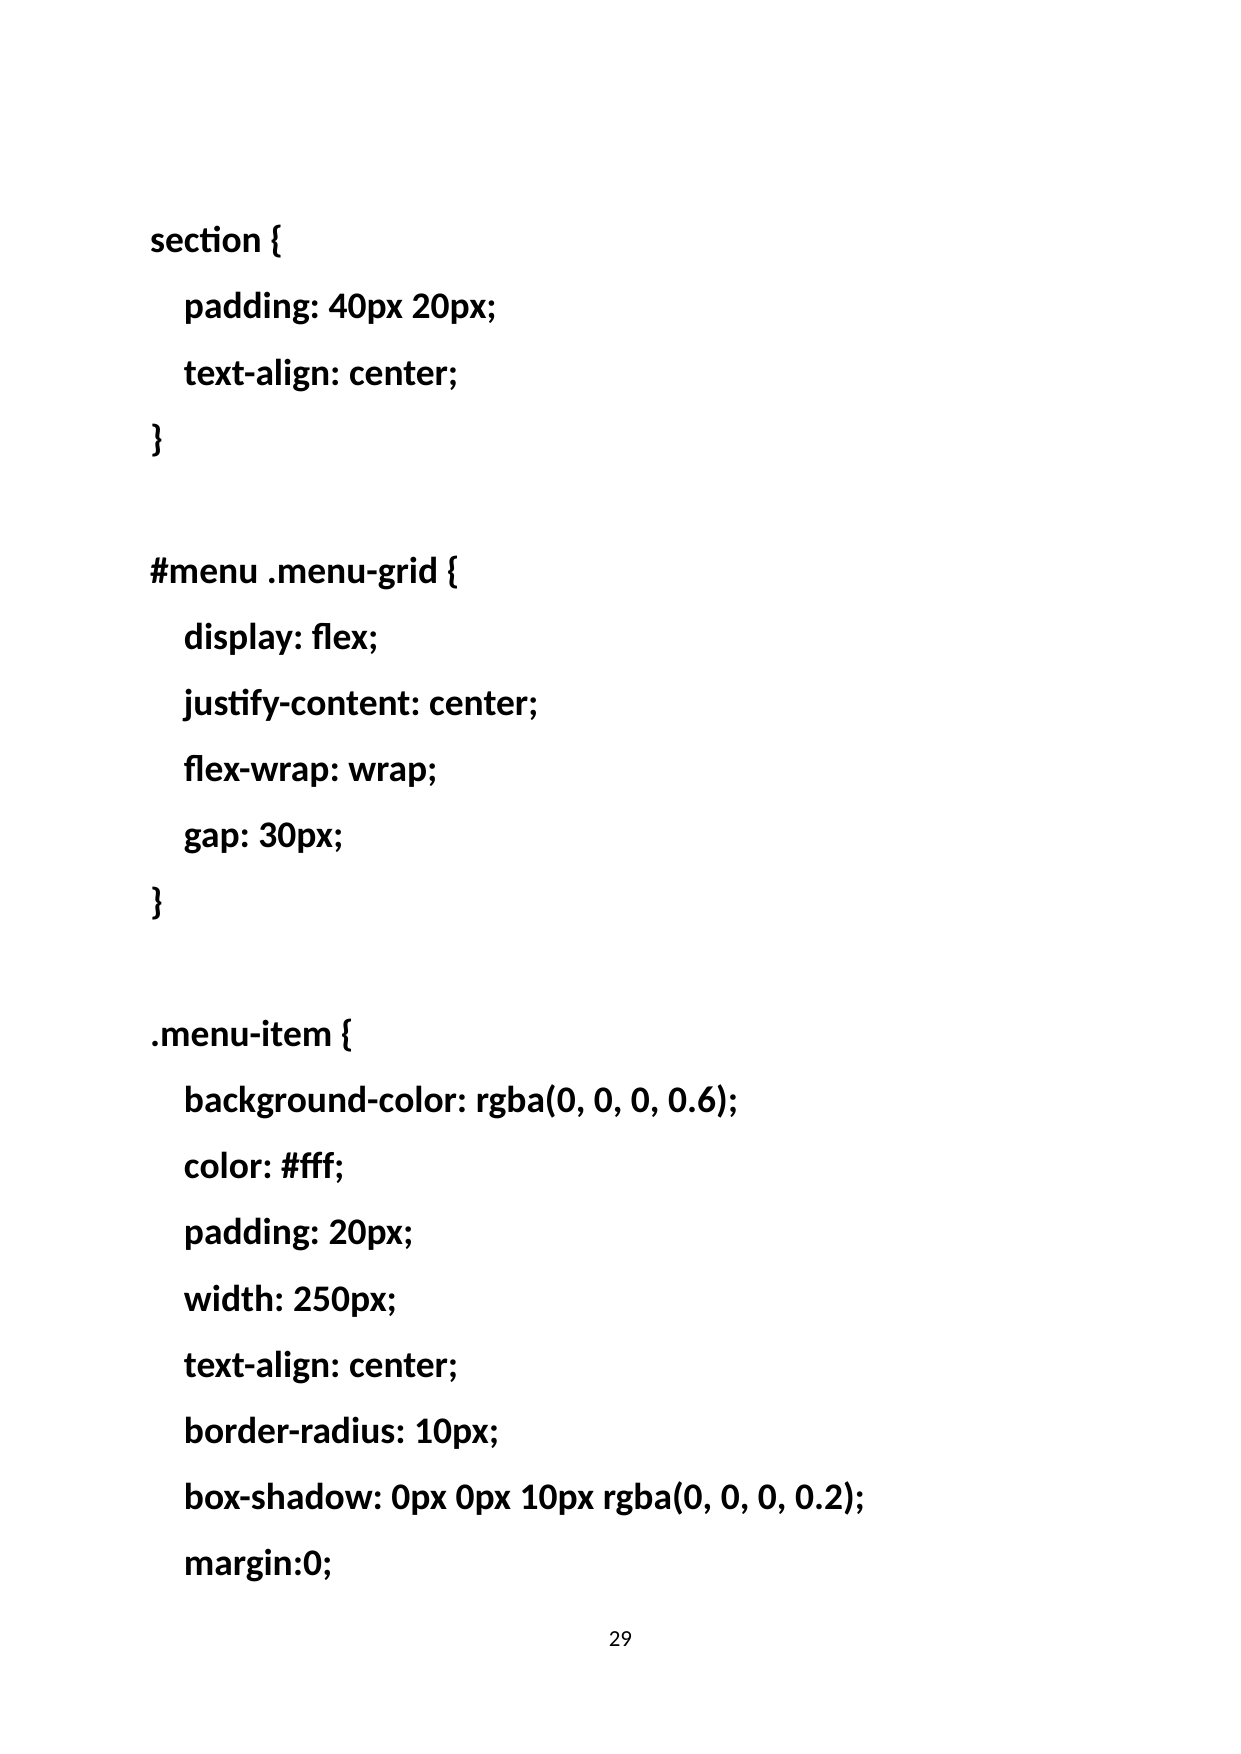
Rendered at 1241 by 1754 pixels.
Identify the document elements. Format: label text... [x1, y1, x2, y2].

text padding: 40px 20px; [150, 282, 1090, 328]
text .menu-item { [150, 1010, 1090, 1056]
text margin:0; [150, 1539, 1090, 1585]
text border-radius: 10px; [150, 1407, 1090, 1453]
text text-align: center; [150, 348, 1090, 394]
text padding: 20px; [150, 1208, 1090, 1254]
text background-color: rgba(0, 0, 0, 0.6); [150, 1076, 1090, 1122]
text text-align: center; [150, 1341, 1090, 1386]
text justify-content: center; [150, 679, 1090, 725]
text display: flex; [150, 613, 1090, 659]
text gap: 30px; [150, 811, 1090, 857]
text section { [150, 216, 1090, 262]
text box-shadow: 0px 0px 10px rgba(0, 0, 0, 0.2); [150, 1473, 1090, 1519]
text width: 250px; [150, 1274, 1090, 1320]
text #menu .menu-grid { [150, 547, 1090, 593]
text color: #fff; [150, 1142, 1090, 1188]
text flex-wrap: wrap; [150, 745, 1090, 791]
text } [150, 878, 1090, 923]
text } [150, 414, 1090, 460]
